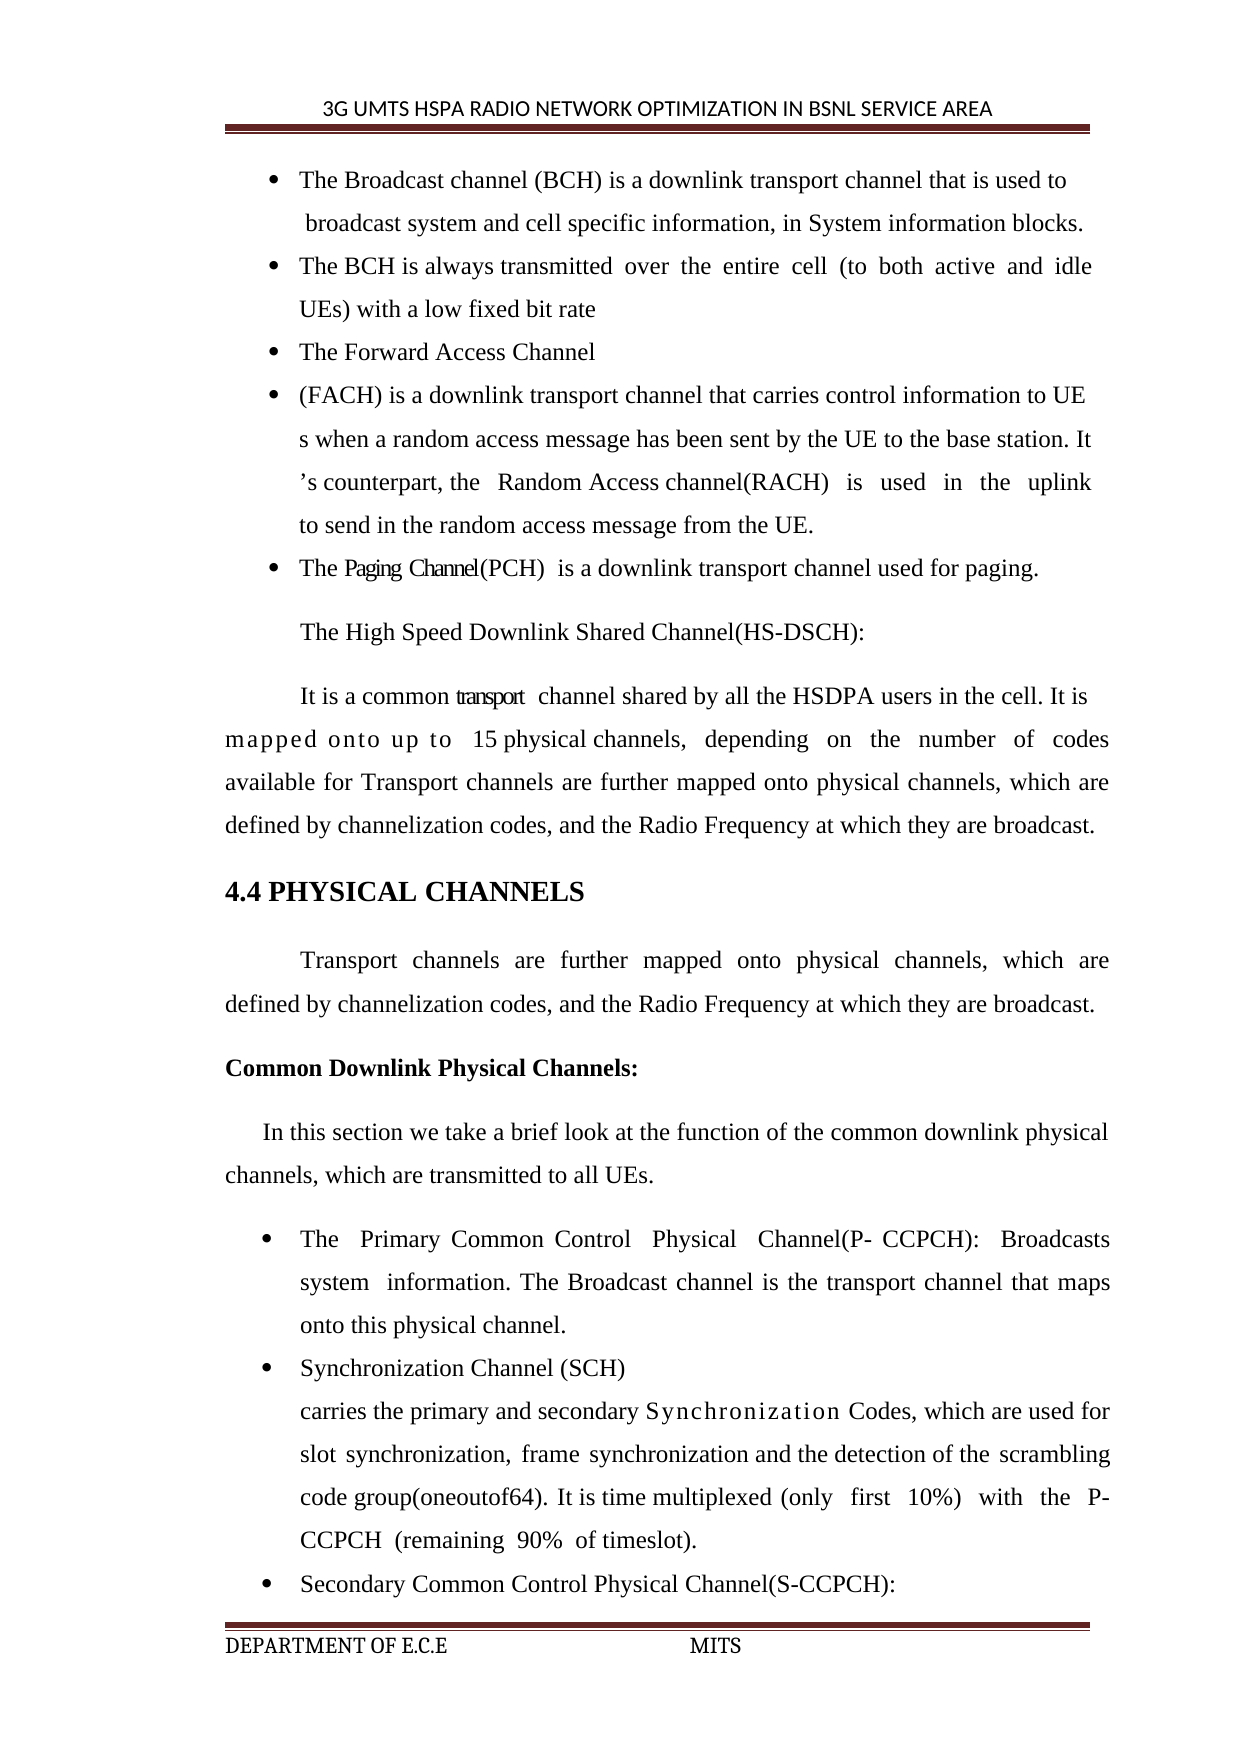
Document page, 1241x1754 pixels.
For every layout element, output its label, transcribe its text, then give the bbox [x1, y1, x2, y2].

text Transport channels are further mapped onto physical channels, which are defined by channelization codes, and the Radio Frequency at which they are broadcast. [225, 946, 1109, 1017]
text Common Downlink Physical Channels: [225, 1053, 1110, 1081]
list (FACH) is a downlink transport channel that carries control information to UEs when a random access message has been sent by the UE to the base station. It’s counterpart, the Random Access channel(RACH) is used in the uplink to send in the random access message from the UE. [269, 381, 1092, 539]
text It is a common transport channel shared by all the HSDPA users in the cell. It is mapped onto up to 15 physical channels, depending on the number of codes available for Transport channels are further mapped onto physical channels, which are defined by channelization codes, and the Radio Frequency at which they are broadcast. [225, 681, 1109, 839]
list Synchronization Channel (SCH) carries the primary and secondary Synchronization Codes, which are used for slot synchronization, frame synchronization and the detection of the scrambling code group(oneoutof64). It is time multiplexed (only first 10%) with the P-CCPCH (remaining 90% of timeslot). [262, 1353, 1110, 1554]
list The Broadcast channel (BCH) is a downlink transport channel that is used to [269, 165, 1092, 194]
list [262, 1569, 1110, 1597]
text The High Speed Downlink Shared Channel(HS-DSCH): [225, 617, 1109, 646]
list The Forward Access Channel [269, 337, 1092, 366]
list The Paging Channel(PCH) is a downlink transport channel used for paging. [269, 553, 1092, 582]
text In this section we take a brief look at the function of the common downlink physical channels, which are transmitted to all UEs. [225, 1117, 1110, 1188]
list The Primary Common Control Physical Channel(P- CCPCH): Broadcasts system information. The Broadcast channel is the transport channel that maps onto this physical channel. [262, 1224, 1110, 1339]
list broadcast system and cell specific information, in System information blocks. [299, 208, 1092, 237]
text 4.4 PHYSICAL CHANNELS [225, 874, 1102, 908]
list The BCH is always transmitted over the entire cell (to both active and idle UEs) with a low fixed bit rate [269, 251, 1092, 323]
